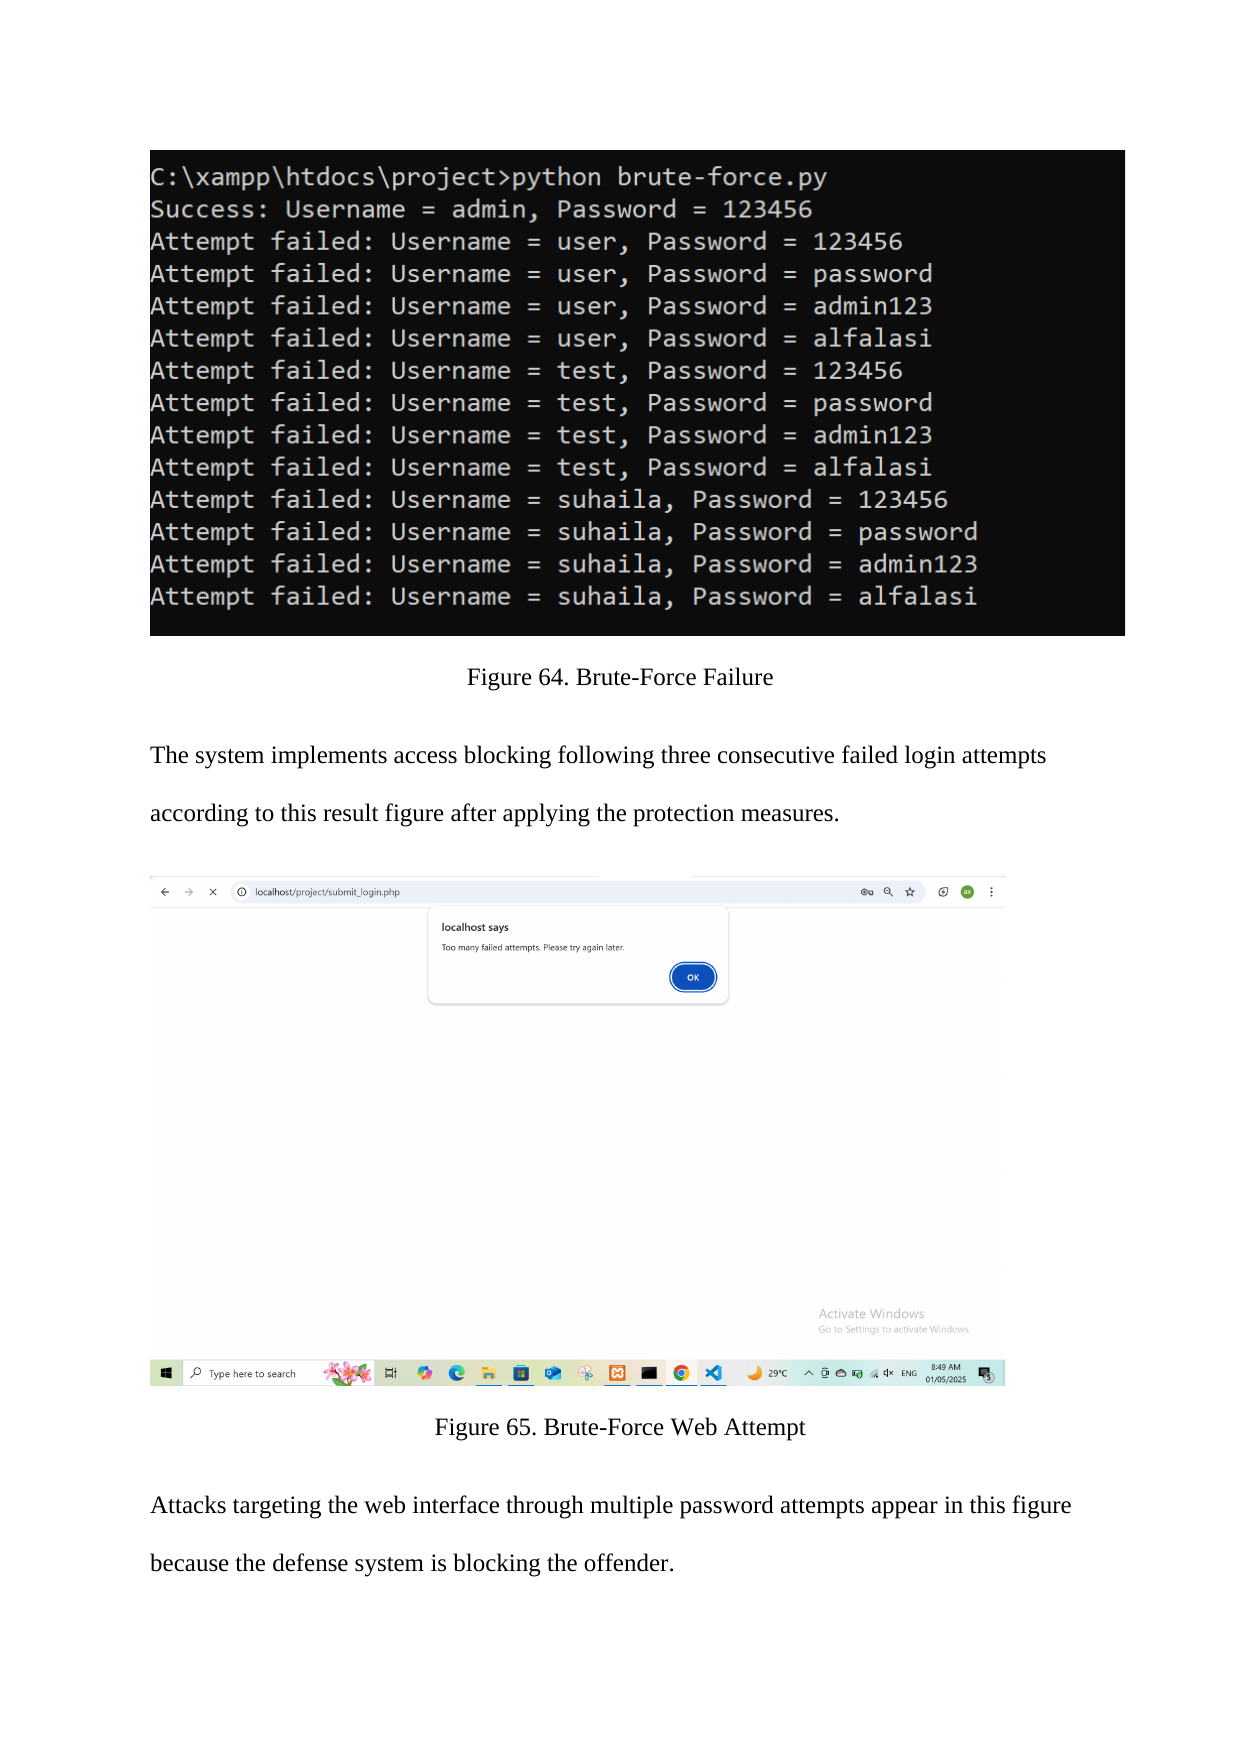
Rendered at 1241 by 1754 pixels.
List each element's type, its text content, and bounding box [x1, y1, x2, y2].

text Figure 64. Brute-Force Failure [150, 662, 1090, 691]
picture [150, 150, 1125, 636]
text The system implements access blocking following three consecutive failed login attempts according to this result figure after applying the protection measures. [150, 740, 1090, 826]
text Figure 65. Brute-Force Web Attempt [150, 1412, 1090, 1441]
text Attacks targeting the web interface through multiple password attempts appear in this figure because the defense system is blocking the offender. [150, 1491, 1090, 1577]
picture [150, 876, 1006, 1386]
